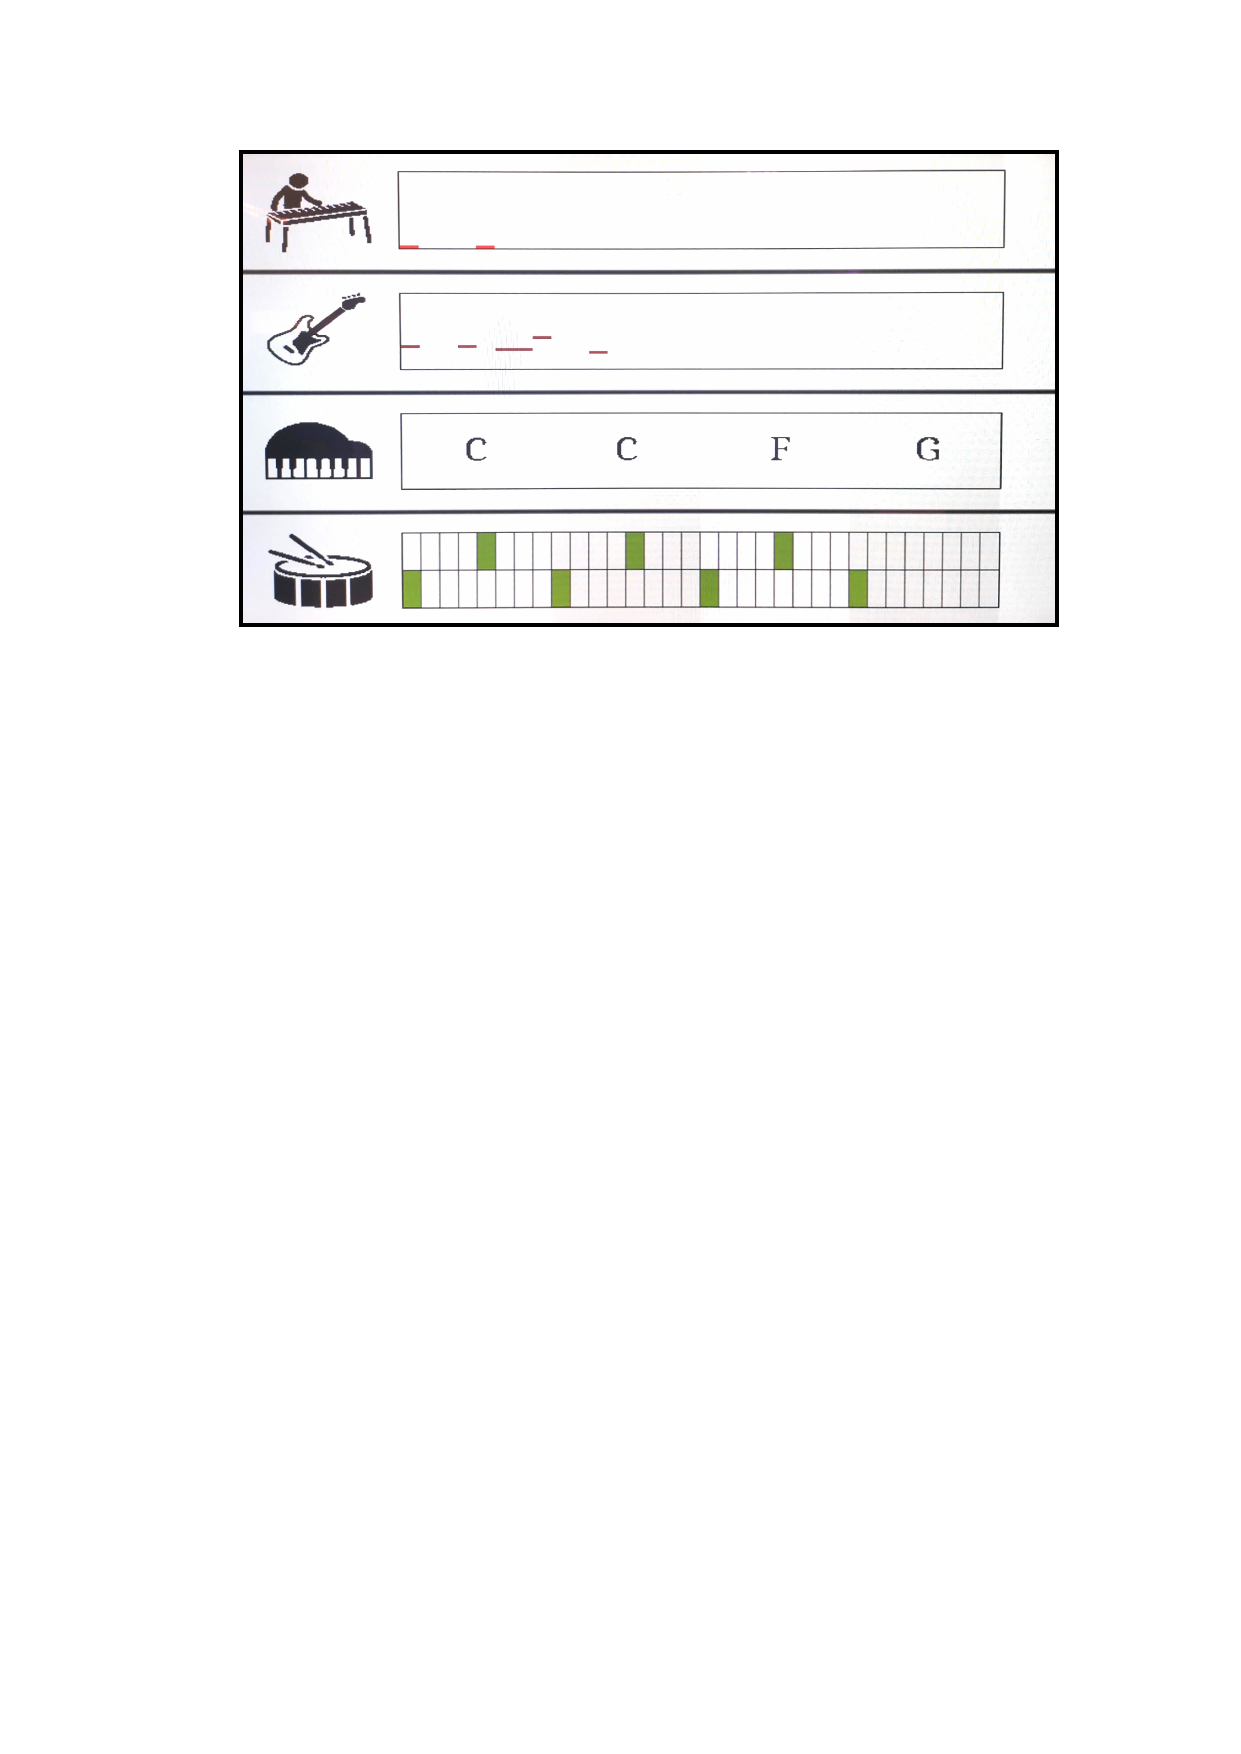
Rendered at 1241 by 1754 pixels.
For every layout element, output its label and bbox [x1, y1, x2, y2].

picture [243, 154, 1055, 623]
